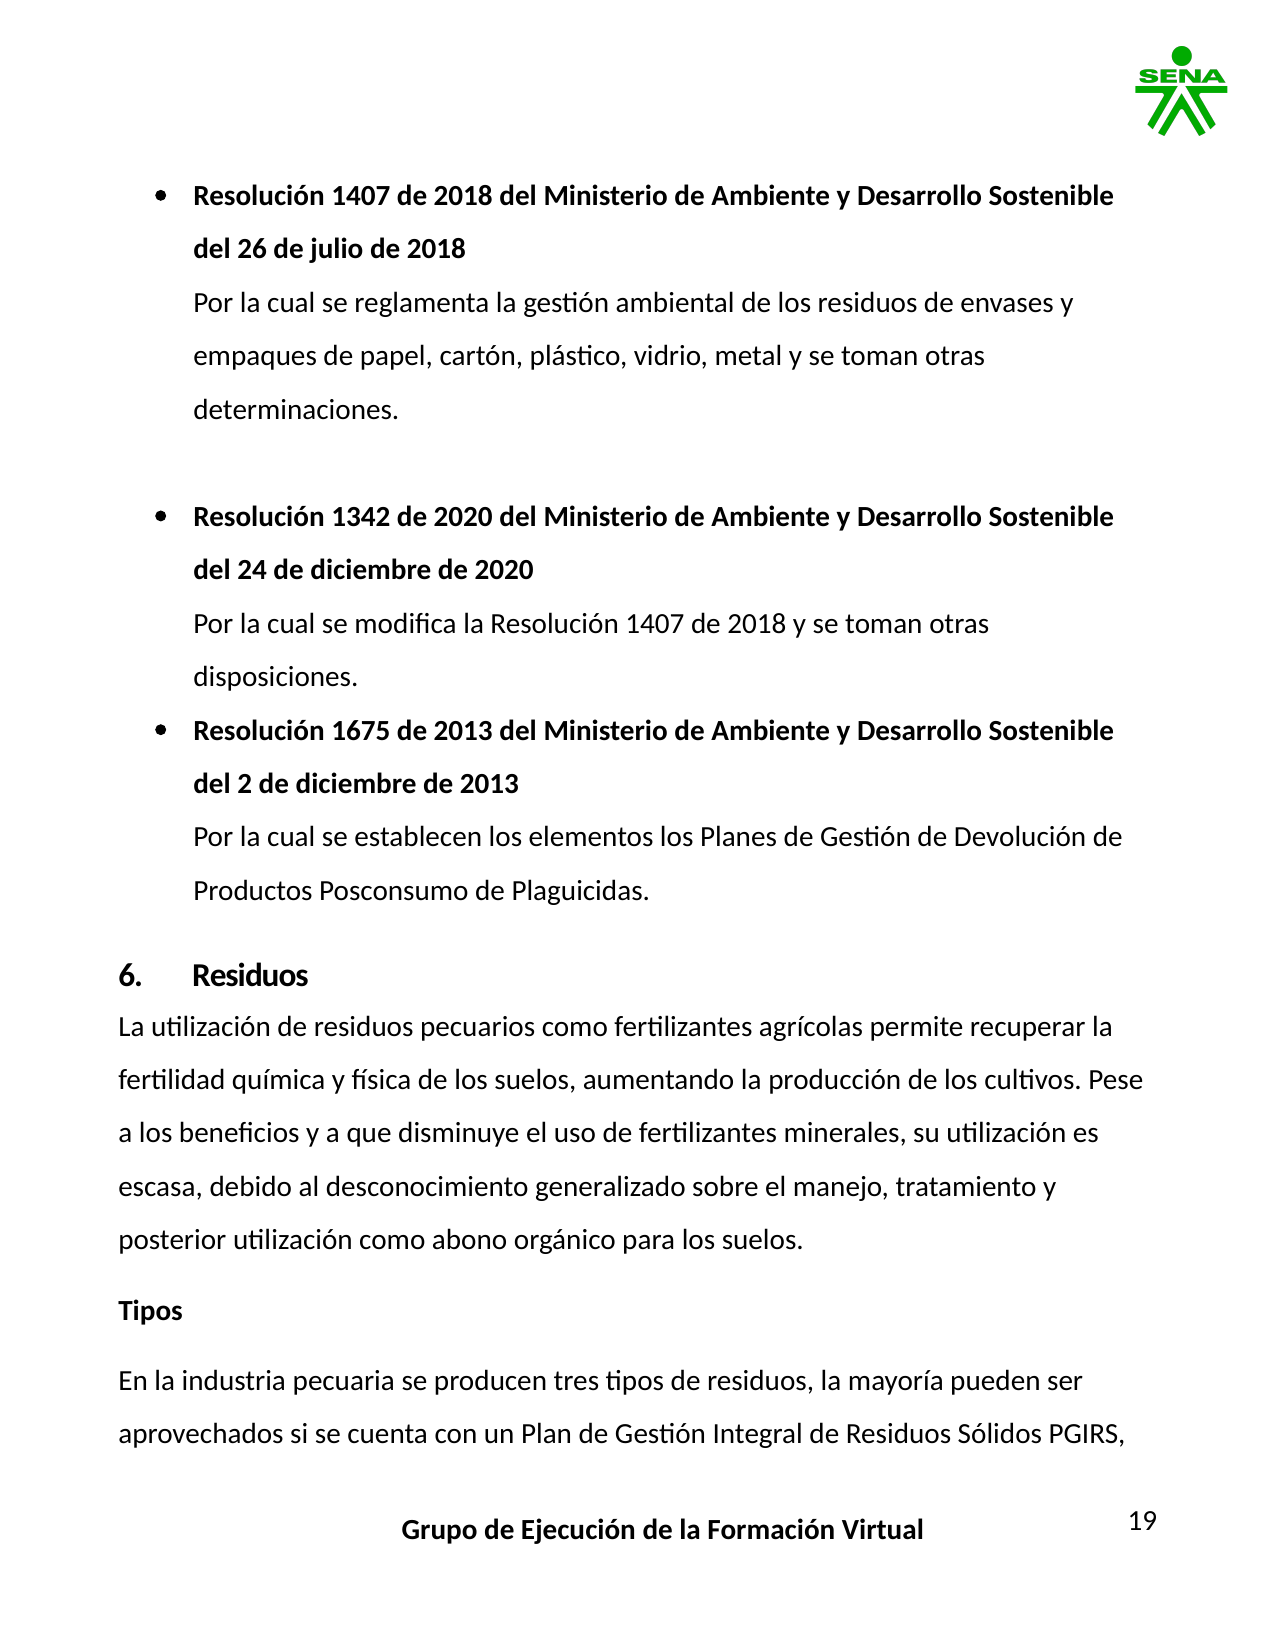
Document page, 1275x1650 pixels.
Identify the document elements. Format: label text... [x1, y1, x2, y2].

list Por la cual se modifica la Resolución 1407 de 2018 y se toman otras disposiciones. [193, 605, 1157, 694]
list Resolución 1675 de 2013 del Ministerio de Ambiente y Desarrollo Sostenible del 2 de diciembre de 2013 [156, 712, 1157, 801]
list Resolución 1407 de 2018 del Ministerio de Ambiente y Desarrollo Sostenible del 26 de julio de 2018 [156, 177, 1157, 266]
list Resolución 1342 de 2020 del Ministerio de Ambiente y Desarrollo Sostenible del 24 de diciembre de 2020 [156, 498, 1157, 587]
picture [1135, 46, 1228, 136]
subtitle Residuos [118, 954, 1157, 995]
list Por la cual se establecen los elementos los Planes de Gestión de Devolución de Productos Posconsumo de Plaguicidas. [193, 818, 1157, 907]
list Por la cual se reglamenta la gestión ambiental de los residuos de envases y empaques de papel, cartón, plástico, vidrio, metal y se toman otras determinaciones. [193, 284, 1157, 427]
text La utilización de residuos pecuarios como fertilizantes agrícolas permite recuperar la fertilidad química y física de los suelos, aumentando la producción de los cultivos. Pese a los beneficios y a que disminuye el uso de fertilizantes minerales, su utilización es escasa, debido al desconocimiento generalizado sobre el manejo, tratamiento y posterior utilización como abono orgánico para los suelos. [118, 1008, 1157, 1257]
text Tipos [118, 1292, 1157, 1327]
